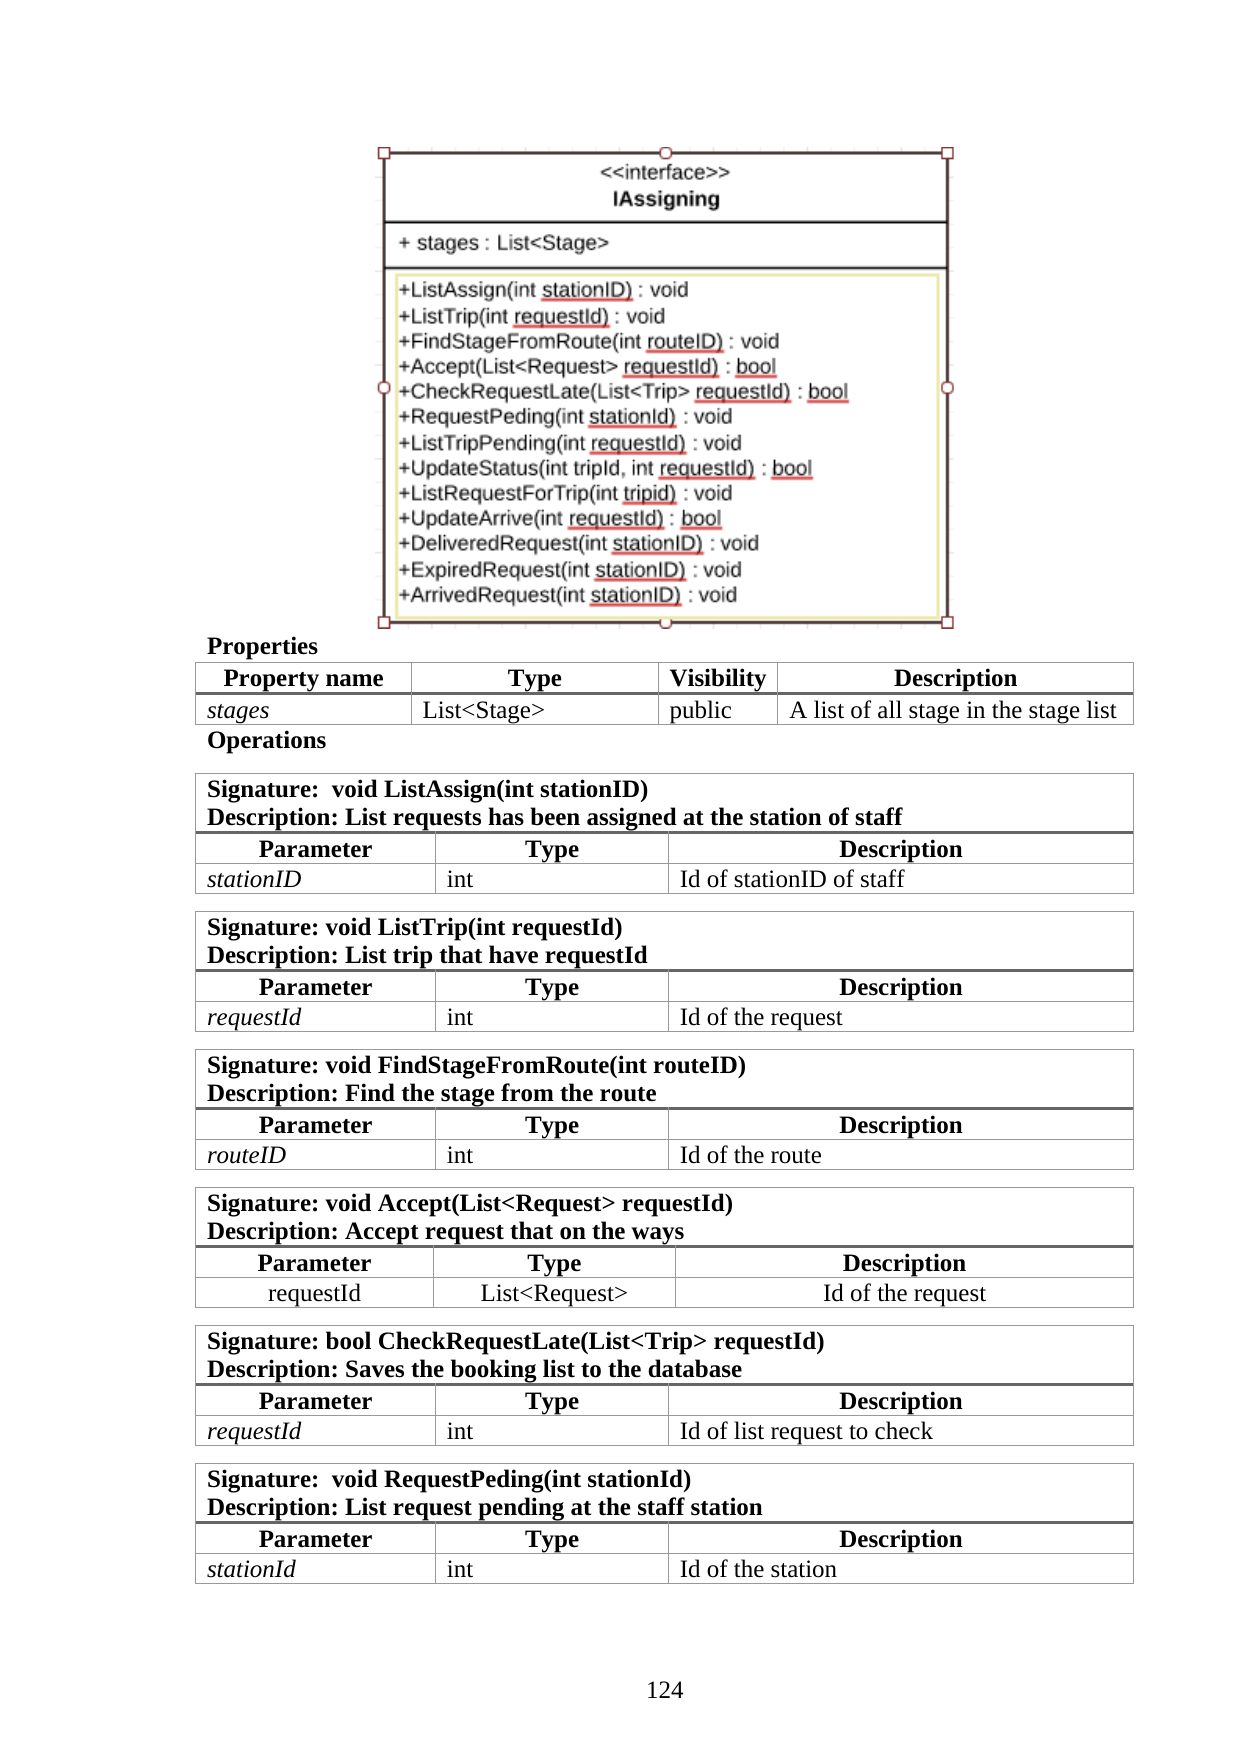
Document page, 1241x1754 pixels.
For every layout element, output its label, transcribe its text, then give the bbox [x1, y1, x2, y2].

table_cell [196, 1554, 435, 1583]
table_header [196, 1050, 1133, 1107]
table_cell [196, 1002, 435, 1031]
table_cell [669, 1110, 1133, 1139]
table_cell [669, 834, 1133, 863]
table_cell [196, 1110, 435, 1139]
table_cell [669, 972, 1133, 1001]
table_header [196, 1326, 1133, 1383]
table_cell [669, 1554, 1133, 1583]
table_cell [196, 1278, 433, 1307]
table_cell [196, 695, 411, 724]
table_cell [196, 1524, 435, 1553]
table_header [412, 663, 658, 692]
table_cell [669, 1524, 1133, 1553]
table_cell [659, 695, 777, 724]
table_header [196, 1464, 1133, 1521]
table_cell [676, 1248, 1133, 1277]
text Operations [207, 725, 1122, 754]
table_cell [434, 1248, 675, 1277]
picture [375, 147, 954, 629]
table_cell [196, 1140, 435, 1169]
text Properties [207, 631, 1122, 660]
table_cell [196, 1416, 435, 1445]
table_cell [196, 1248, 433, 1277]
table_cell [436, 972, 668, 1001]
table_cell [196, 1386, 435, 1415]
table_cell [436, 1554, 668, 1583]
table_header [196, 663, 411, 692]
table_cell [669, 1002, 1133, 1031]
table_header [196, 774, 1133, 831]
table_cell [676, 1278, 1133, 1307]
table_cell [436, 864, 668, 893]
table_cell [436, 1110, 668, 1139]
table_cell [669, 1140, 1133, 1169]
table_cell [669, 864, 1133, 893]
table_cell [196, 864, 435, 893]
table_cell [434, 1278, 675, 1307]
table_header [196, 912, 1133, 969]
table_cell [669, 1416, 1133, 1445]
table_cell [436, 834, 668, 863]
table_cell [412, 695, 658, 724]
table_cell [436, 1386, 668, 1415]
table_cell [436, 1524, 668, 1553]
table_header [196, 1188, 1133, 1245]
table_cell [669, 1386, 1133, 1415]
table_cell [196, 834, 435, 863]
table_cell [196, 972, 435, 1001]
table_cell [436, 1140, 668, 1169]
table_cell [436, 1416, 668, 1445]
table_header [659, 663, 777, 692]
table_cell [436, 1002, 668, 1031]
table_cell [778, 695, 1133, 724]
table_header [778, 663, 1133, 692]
